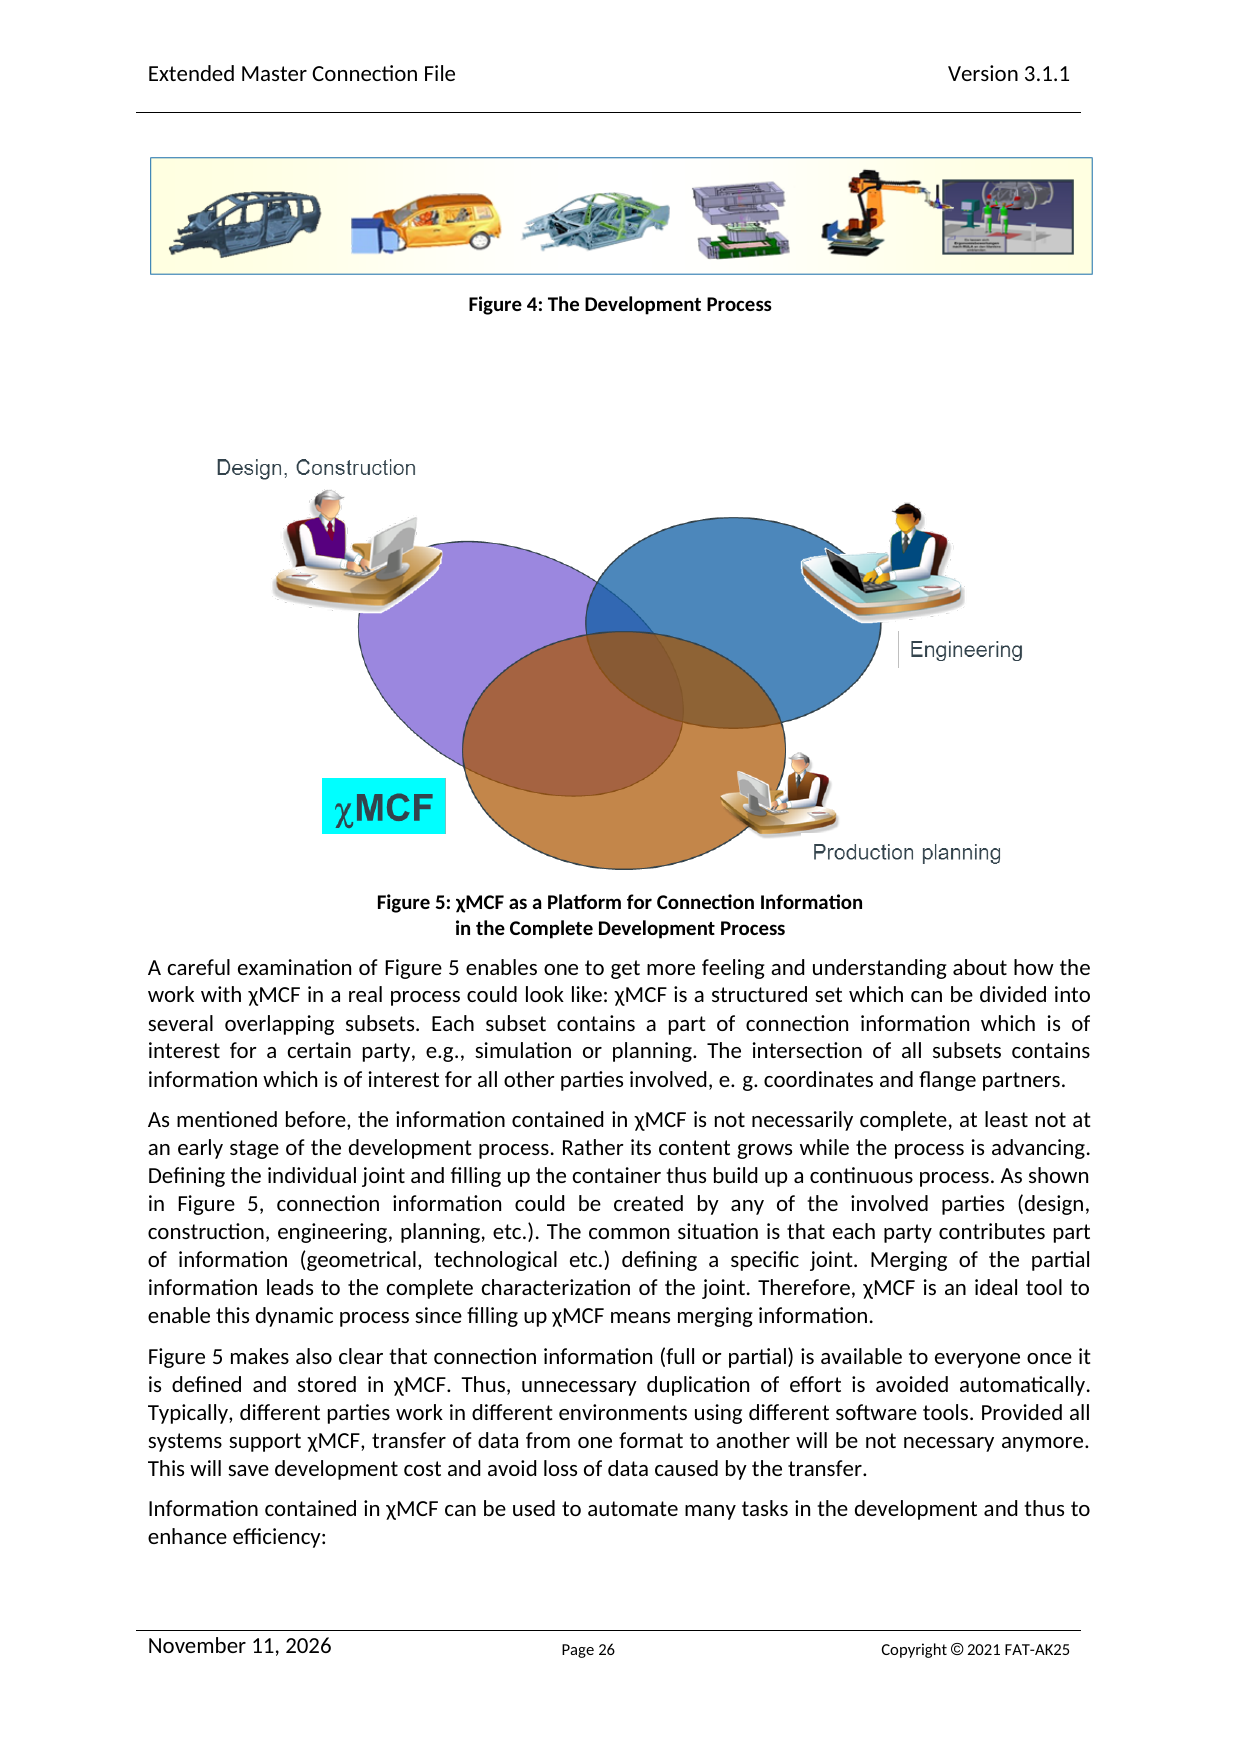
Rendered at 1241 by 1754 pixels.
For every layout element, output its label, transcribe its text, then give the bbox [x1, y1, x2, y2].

text As mentioned before, the information contained in χMCF is not necessarily complete, at least not at an early stage of the development process. Rather its content grows while the process is advancing. Defining the individual joint and filling up the container thus build up a continuous process. As shown in Figure 5, connection information could be created by any of the involved parties (design, construction, engineering, planning, etc.). The common situation is that each party contributes part of information (geometrical, technological etc.) defining a specific joint. Merging of the partial information leads to the complete characterization of the joint. Therefore, χMCF is an ideal tool to enable this dynamic process since filling up χMCF means merging information. [148, 1105, 1092, 1329]
text Information contained in χMCF can be used to automate many tasks in the development and thus to enhance efficiency: [148, 1494, 1092, 1551]
text A careful examination of Figure 5 enables one to get more feeling and understanding about how the work with χMCF in a real process could look like: χMCF is a structured set which can be divided into several overlapping subsets. Each subset contains a part of connection information which is of interest for a certain party, e.g., simulation or planning. The intersection of all subsets contains information which is of interest for all other parties involved, e. g. coordinates and flange partners. [148, 953, 1092, 1093]
text Figure 5 makes also clear that connection information (full or partial) is available to everyone once it is defined and stored in χMCF. Thus, unnecessary duplication of effort is avoided automatically. Typically, different parties work in different environments using different software tools. Provided all systems support χMCF, transfer of data from one format to another will be not necessary anymore. This will save development cost and avoid loss of data caused by the transfer. [148, 1342, 1092, 1482]
picture [203, 448, 1037, 877]
picture [147, 153, 1097, 279]
text Figure 4: The Development Process [148, 291, 1092, 317]
text Figure 5: χMCF as a Platform for Connection Information in the Complete Development Process [148, 889, 1092, 940]
